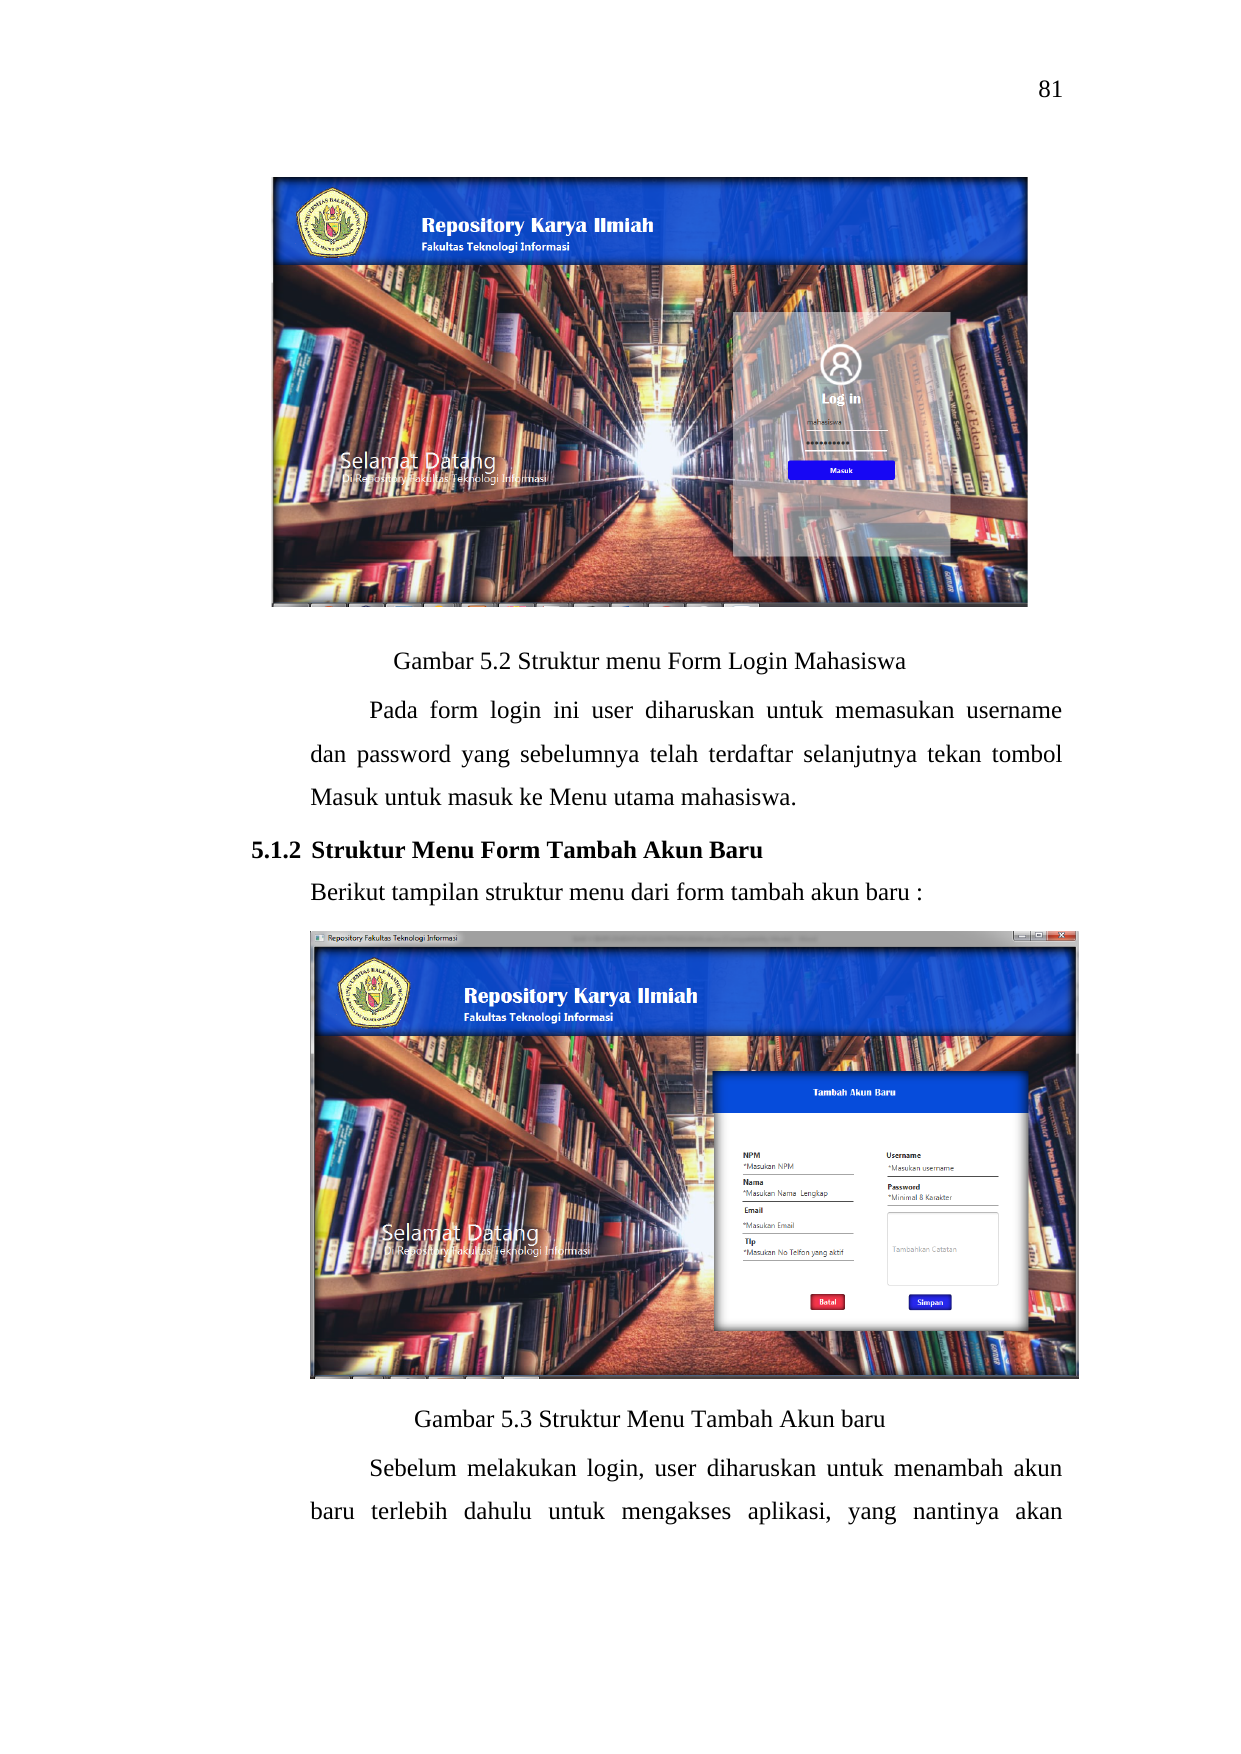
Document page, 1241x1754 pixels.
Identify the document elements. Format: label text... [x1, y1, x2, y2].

text Berikut tampilan struktur menu dari form tambah akun baru : [310, 877, 1063, 906]
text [310, 1453, 1063, 1525]
text Gambar 5.3 Struktur Menu Tambah Akun baru [236, 1404, 1063, 1432]
list Struktur Menu Form Tambah Akun Baru [251, 835, 1063, 864]
picture [310, 931, 1079, 1379]
picture [271, 177, 1028, 607]
text Gambar 5.2 Struktur menu Form Login Mahasiswa [236, 646, 1063, 675]
text Pada form login ini user diharuskan untuk memasukan username dan password yang sebelumnya telah terdaftar selanjutnya tekan tombol Masuk untuk masuk ke Menu utama mahasiswa. [310, 696, 1063, 811]
